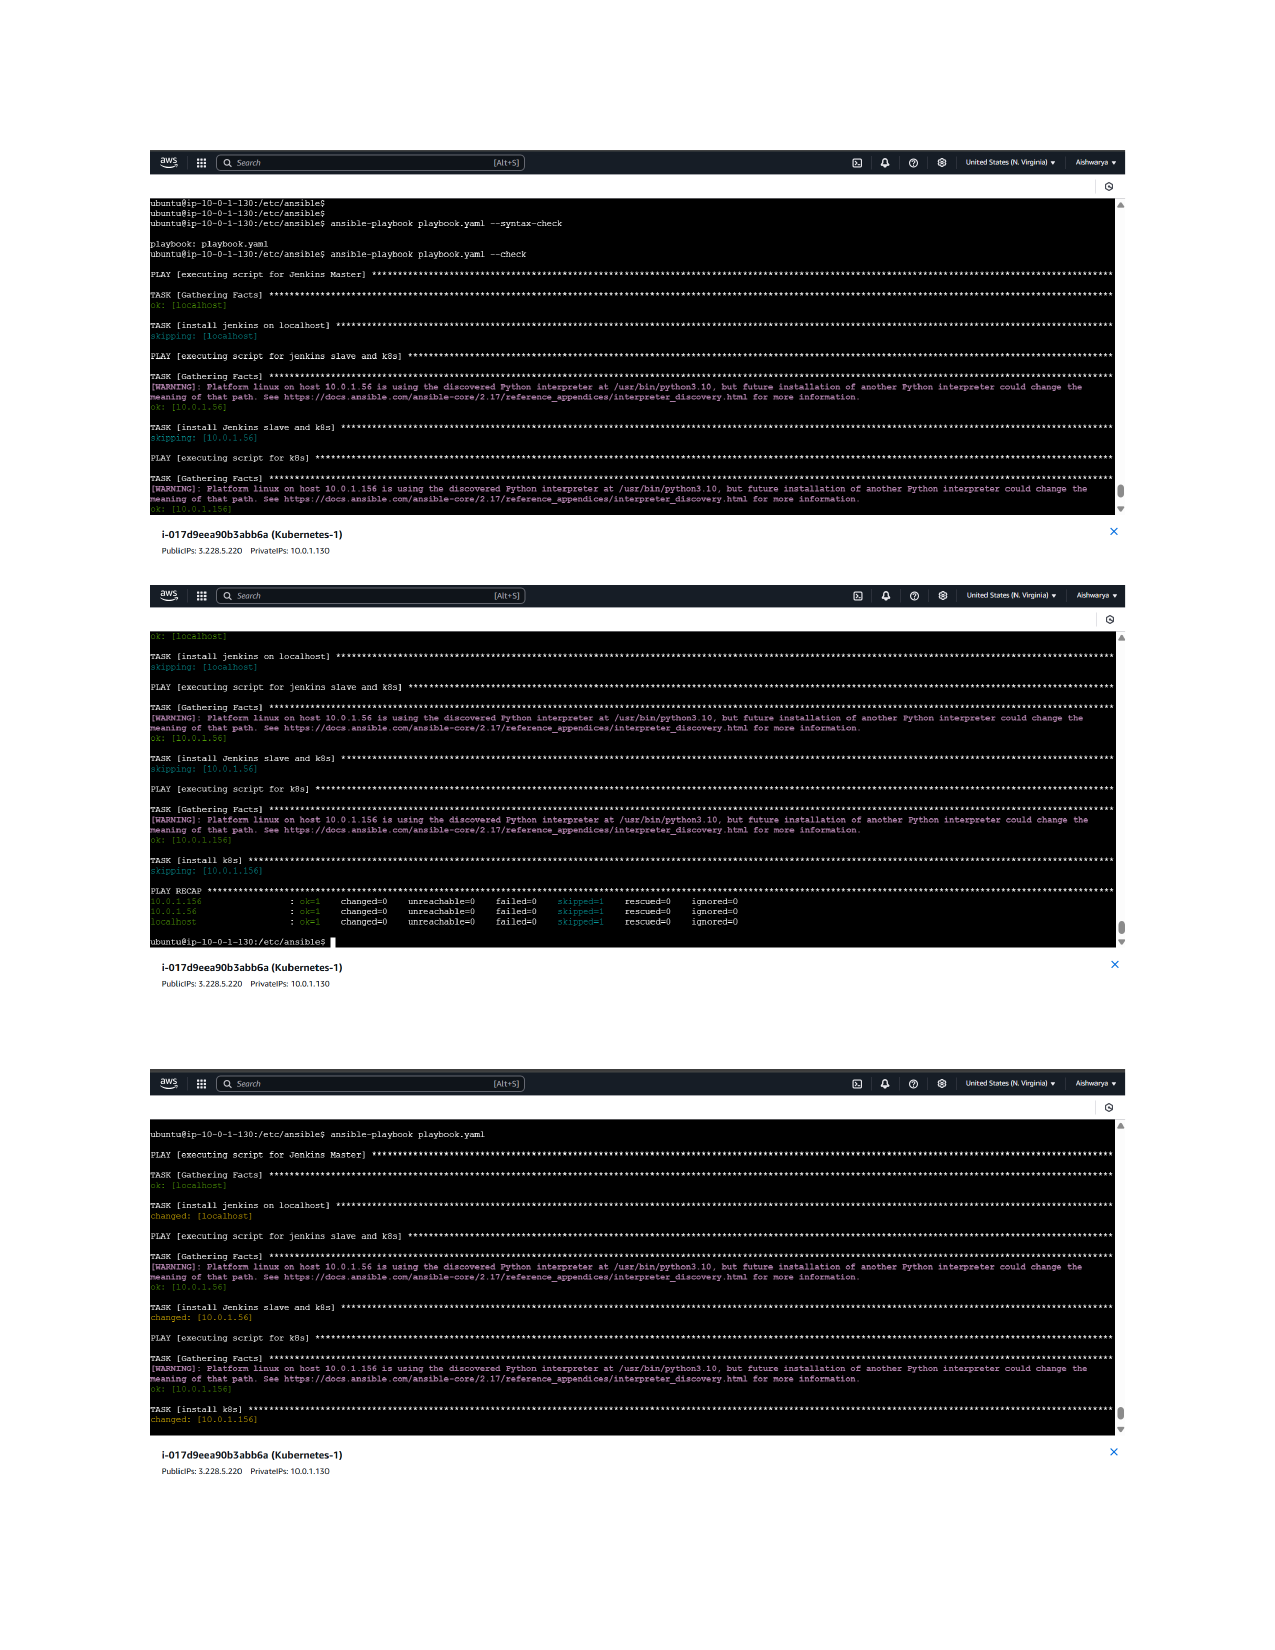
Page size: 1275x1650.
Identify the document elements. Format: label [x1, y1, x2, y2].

picture [150, 150, 1125, 567]
picture [150, 585, 1125, 1000]
picture [150, 1069, 1125, 1489]
